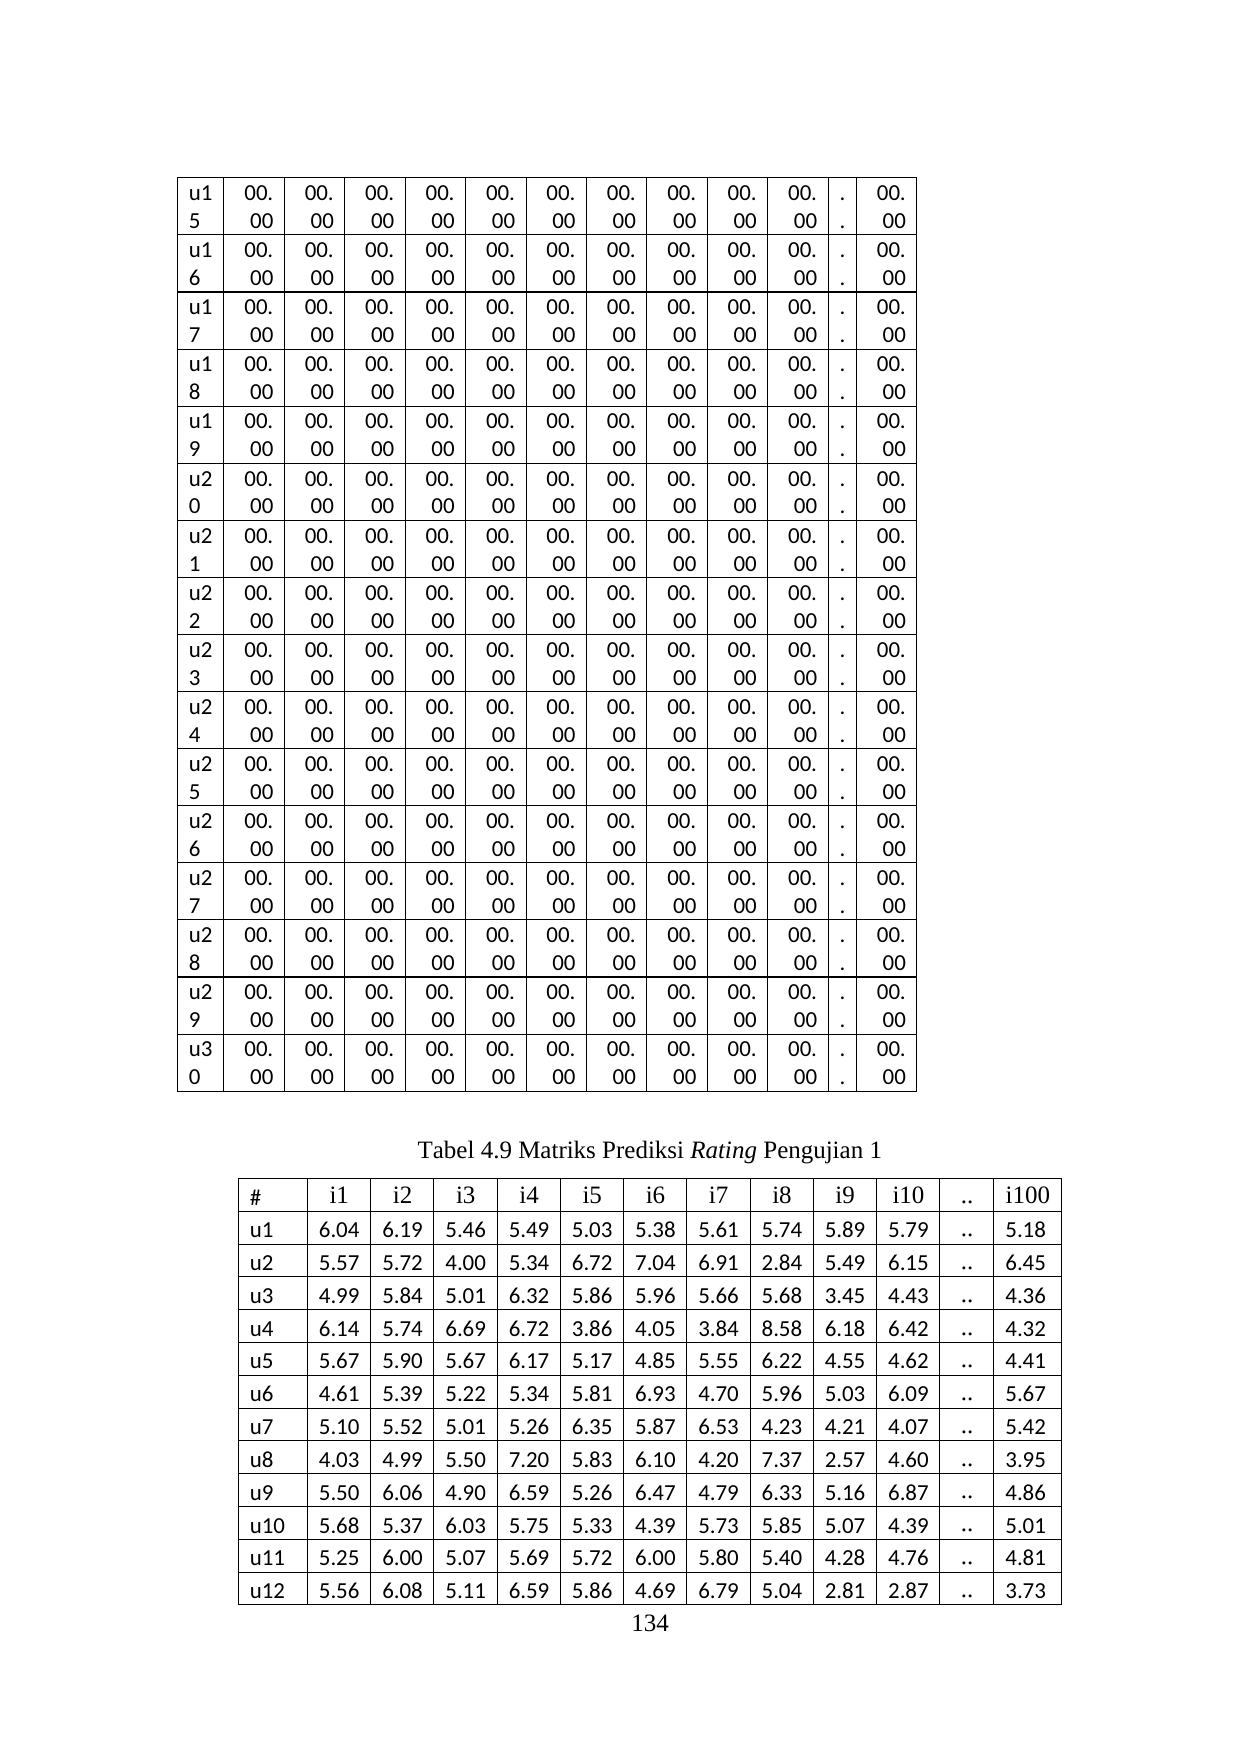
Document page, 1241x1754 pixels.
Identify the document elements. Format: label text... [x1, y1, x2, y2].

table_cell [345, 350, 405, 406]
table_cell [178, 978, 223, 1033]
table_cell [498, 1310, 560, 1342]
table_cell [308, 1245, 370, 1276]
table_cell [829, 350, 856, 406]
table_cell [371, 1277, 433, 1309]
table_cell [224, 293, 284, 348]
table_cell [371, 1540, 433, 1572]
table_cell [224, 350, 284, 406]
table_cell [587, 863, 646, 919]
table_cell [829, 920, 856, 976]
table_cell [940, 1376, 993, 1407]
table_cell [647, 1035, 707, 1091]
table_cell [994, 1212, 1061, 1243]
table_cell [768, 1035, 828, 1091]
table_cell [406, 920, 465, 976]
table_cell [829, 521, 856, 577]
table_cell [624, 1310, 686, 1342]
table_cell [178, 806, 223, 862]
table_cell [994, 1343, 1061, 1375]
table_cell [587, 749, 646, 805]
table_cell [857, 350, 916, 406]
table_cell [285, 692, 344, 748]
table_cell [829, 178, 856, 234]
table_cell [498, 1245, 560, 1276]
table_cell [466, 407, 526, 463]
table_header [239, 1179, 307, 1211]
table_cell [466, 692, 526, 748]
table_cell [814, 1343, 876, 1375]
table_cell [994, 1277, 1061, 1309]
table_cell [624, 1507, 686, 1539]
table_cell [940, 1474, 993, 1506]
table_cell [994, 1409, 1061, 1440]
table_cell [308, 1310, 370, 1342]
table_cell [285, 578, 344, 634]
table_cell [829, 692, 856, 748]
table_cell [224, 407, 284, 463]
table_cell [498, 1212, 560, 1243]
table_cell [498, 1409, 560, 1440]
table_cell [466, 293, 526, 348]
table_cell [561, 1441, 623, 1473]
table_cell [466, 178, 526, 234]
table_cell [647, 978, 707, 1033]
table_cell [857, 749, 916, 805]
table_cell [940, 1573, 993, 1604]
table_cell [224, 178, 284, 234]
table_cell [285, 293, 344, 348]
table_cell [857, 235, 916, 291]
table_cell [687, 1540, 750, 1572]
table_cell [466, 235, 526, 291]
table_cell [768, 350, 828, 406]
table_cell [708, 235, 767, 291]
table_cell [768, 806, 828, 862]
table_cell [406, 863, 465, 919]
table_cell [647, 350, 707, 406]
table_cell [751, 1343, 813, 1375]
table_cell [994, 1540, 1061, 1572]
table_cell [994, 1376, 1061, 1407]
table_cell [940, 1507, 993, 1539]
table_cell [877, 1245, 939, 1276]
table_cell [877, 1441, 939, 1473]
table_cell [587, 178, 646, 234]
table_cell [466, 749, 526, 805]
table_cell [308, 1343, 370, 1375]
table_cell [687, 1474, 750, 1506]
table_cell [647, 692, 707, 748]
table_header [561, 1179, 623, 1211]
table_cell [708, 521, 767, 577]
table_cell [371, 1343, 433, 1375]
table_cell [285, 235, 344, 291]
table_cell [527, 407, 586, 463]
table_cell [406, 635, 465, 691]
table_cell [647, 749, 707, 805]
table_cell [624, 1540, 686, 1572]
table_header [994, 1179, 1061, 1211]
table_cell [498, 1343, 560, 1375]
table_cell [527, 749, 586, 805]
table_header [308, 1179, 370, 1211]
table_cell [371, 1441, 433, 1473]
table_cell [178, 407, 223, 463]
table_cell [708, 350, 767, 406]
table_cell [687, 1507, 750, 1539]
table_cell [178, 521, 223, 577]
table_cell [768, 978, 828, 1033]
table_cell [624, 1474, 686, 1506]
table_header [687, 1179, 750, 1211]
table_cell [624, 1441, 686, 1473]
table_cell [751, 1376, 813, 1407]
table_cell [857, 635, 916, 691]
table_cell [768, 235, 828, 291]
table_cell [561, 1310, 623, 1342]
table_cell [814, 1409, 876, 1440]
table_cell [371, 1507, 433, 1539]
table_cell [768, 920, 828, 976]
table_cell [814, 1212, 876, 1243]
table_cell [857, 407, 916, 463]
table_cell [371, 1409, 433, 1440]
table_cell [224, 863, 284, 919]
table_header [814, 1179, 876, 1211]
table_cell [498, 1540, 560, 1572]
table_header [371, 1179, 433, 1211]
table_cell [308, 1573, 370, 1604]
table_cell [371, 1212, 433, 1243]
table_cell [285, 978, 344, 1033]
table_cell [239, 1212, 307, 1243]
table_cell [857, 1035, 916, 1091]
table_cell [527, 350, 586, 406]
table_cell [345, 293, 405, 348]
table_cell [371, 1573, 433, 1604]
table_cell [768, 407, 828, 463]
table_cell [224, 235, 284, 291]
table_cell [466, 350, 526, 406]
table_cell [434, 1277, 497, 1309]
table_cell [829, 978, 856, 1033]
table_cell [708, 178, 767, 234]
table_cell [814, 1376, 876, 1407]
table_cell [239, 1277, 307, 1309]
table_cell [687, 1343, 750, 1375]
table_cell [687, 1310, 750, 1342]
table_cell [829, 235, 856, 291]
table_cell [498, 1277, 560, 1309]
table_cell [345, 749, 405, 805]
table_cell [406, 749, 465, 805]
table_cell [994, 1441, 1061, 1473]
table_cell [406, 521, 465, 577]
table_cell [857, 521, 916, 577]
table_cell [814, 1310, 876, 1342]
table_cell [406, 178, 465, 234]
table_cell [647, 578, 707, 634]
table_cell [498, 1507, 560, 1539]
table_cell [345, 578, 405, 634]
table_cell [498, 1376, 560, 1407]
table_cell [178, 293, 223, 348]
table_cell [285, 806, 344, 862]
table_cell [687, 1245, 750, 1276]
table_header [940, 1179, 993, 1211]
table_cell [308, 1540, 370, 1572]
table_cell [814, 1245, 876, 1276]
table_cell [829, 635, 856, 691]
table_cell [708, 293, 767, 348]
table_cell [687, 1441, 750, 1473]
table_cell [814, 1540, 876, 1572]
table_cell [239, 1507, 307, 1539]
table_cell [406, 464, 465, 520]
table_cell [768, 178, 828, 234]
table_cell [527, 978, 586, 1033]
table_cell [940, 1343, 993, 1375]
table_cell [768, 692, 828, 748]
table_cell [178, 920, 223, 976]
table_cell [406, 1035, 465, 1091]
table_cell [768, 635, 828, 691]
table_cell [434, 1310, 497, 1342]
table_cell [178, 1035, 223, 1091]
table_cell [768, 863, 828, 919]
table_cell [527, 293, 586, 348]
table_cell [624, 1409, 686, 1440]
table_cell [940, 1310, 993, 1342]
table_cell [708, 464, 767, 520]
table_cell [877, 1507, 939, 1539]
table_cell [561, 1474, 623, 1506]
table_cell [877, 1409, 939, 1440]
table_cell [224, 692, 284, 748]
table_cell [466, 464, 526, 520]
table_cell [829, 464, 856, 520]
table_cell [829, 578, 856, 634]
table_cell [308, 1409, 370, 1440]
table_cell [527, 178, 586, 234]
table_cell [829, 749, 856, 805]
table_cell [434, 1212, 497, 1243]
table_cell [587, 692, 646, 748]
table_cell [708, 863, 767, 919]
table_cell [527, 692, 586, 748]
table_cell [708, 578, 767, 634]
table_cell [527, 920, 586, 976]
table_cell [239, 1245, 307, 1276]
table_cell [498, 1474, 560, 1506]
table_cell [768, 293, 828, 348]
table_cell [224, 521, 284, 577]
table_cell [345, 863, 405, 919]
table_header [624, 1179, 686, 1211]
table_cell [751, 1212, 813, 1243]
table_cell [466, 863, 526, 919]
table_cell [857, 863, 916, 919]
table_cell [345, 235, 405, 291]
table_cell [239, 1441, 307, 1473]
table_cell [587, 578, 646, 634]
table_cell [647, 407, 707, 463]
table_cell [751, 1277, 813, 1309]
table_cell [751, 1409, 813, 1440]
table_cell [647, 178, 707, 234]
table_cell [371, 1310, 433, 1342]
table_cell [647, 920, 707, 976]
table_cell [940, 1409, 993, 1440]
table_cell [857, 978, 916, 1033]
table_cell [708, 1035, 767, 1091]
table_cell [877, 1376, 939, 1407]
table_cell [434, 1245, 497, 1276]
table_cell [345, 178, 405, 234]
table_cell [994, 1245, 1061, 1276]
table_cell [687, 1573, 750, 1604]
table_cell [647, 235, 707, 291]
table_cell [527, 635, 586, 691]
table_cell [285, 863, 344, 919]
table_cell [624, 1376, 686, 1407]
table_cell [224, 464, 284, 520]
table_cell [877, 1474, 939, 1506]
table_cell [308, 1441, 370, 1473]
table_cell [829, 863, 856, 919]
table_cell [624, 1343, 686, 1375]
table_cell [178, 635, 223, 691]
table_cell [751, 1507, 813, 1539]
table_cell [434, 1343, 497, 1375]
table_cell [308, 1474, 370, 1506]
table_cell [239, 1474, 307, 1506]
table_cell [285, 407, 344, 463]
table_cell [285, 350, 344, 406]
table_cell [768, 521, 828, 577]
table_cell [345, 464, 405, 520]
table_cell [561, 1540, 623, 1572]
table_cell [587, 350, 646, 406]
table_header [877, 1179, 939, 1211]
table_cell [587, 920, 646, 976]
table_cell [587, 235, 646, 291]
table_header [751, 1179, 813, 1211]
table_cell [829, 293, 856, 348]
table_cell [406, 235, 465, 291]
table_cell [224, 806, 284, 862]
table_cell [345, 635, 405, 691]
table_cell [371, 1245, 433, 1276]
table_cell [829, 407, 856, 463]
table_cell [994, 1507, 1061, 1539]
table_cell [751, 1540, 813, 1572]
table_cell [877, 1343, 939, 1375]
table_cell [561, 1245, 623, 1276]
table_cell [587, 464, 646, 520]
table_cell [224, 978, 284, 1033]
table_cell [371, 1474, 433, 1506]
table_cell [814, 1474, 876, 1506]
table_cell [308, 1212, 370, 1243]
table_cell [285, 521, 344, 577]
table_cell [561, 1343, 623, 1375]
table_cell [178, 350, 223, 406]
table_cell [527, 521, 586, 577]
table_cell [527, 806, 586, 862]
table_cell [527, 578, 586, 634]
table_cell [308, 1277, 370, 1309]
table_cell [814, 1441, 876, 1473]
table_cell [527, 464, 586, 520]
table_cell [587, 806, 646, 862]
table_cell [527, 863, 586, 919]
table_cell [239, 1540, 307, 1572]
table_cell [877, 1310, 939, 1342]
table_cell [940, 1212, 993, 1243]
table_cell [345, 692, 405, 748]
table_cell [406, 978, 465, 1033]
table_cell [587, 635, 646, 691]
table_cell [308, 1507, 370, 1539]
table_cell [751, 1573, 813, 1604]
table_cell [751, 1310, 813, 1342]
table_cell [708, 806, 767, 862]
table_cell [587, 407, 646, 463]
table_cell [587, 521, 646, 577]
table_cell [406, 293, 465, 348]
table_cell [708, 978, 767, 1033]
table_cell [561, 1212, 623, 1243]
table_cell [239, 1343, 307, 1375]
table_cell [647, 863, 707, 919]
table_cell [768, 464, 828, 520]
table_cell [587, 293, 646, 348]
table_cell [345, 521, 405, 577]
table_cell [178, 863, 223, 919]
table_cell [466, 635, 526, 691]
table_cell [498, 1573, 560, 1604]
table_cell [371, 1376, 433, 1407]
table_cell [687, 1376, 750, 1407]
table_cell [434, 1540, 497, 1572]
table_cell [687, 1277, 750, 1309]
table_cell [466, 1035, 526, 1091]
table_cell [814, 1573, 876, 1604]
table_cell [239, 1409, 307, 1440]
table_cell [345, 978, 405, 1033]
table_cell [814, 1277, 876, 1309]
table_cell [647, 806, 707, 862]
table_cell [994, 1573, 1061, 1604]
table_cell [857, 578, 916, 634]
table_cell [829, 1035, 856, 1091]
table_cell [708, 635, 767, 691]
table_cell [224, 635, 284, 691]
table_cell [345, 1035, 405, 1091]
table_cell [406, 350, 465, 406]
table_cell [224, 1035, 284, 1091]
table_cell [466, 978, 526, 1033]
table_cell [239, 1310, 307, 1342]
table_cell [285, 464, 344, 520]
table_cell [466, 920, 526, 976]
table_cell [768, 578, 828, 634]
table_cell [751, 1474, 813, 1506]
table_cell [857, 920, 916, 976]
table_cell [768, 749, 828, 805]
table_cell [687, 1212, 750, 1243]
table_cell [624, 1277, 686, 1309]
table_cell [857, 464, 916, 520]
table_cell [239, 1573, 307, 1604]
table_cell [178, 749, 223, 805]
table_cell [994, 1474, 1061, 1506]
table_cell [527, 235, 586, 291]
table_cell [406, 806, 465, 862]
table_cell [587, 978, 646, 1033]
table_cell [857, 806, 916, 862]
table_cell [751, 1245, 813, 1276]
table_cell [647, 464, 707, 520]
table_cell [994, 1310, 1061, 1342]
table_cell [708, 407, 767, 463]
text Tabel 4.9 Matriks Prediksi Rating Pengujian 1 [177, 1135, 1122, 1163]
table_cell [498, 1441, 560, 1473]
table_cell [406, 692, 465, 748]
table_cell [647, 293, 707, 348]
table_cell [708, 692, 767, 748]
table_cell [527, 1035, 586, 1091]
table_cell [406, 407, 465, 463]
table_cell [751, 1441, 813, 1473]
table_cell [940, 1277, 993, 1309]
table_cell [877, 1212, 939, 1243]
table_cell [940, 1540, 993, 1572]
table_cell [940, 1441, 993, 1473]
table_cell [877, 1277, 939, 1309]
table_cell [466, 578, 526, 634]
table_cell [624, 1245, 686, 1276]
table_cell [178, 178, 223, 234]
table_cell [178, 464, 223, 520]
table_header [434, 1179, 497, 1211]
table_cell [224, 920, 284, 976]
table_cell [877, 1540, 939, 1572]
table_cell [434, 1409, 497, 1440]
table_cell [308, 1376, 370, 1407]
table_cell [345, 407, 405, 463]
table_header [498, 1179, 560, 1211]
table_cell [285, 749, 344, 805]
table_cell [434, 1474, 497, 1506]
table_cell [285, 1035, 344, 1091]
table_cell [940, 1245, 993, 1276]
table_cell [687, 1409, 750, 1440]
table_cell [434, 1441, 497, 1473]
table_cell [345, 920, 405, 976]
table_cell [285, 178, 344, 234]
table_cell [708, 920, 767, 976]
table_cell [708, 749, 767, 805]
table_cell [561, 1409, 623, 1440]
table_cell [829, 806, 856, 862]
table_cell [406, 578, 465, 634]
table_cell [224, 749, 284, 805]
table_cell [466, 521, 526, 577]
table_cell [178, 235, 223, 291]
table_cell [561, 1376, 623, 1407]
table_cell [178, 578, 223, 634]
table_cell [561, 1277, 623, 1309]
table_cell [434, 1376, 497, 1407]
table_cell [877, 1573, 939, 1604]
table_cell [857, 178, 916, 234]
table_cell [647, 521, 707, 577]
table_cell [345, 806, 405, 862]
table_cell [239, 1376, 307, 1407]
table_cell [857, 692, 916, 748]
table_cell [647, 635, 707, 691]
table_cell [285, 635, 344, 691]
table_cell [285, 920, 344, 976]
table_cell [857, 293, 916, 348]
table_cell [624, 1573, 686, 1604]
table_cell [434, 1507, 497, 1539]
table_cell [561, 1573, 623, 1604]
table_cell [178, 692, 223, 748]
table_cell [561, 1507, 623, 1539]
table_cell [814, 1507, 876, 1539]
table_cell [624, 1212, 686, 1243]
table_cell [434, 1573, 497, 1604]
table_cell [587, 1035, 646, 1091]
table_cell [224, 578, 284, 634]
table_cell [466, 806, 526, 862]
